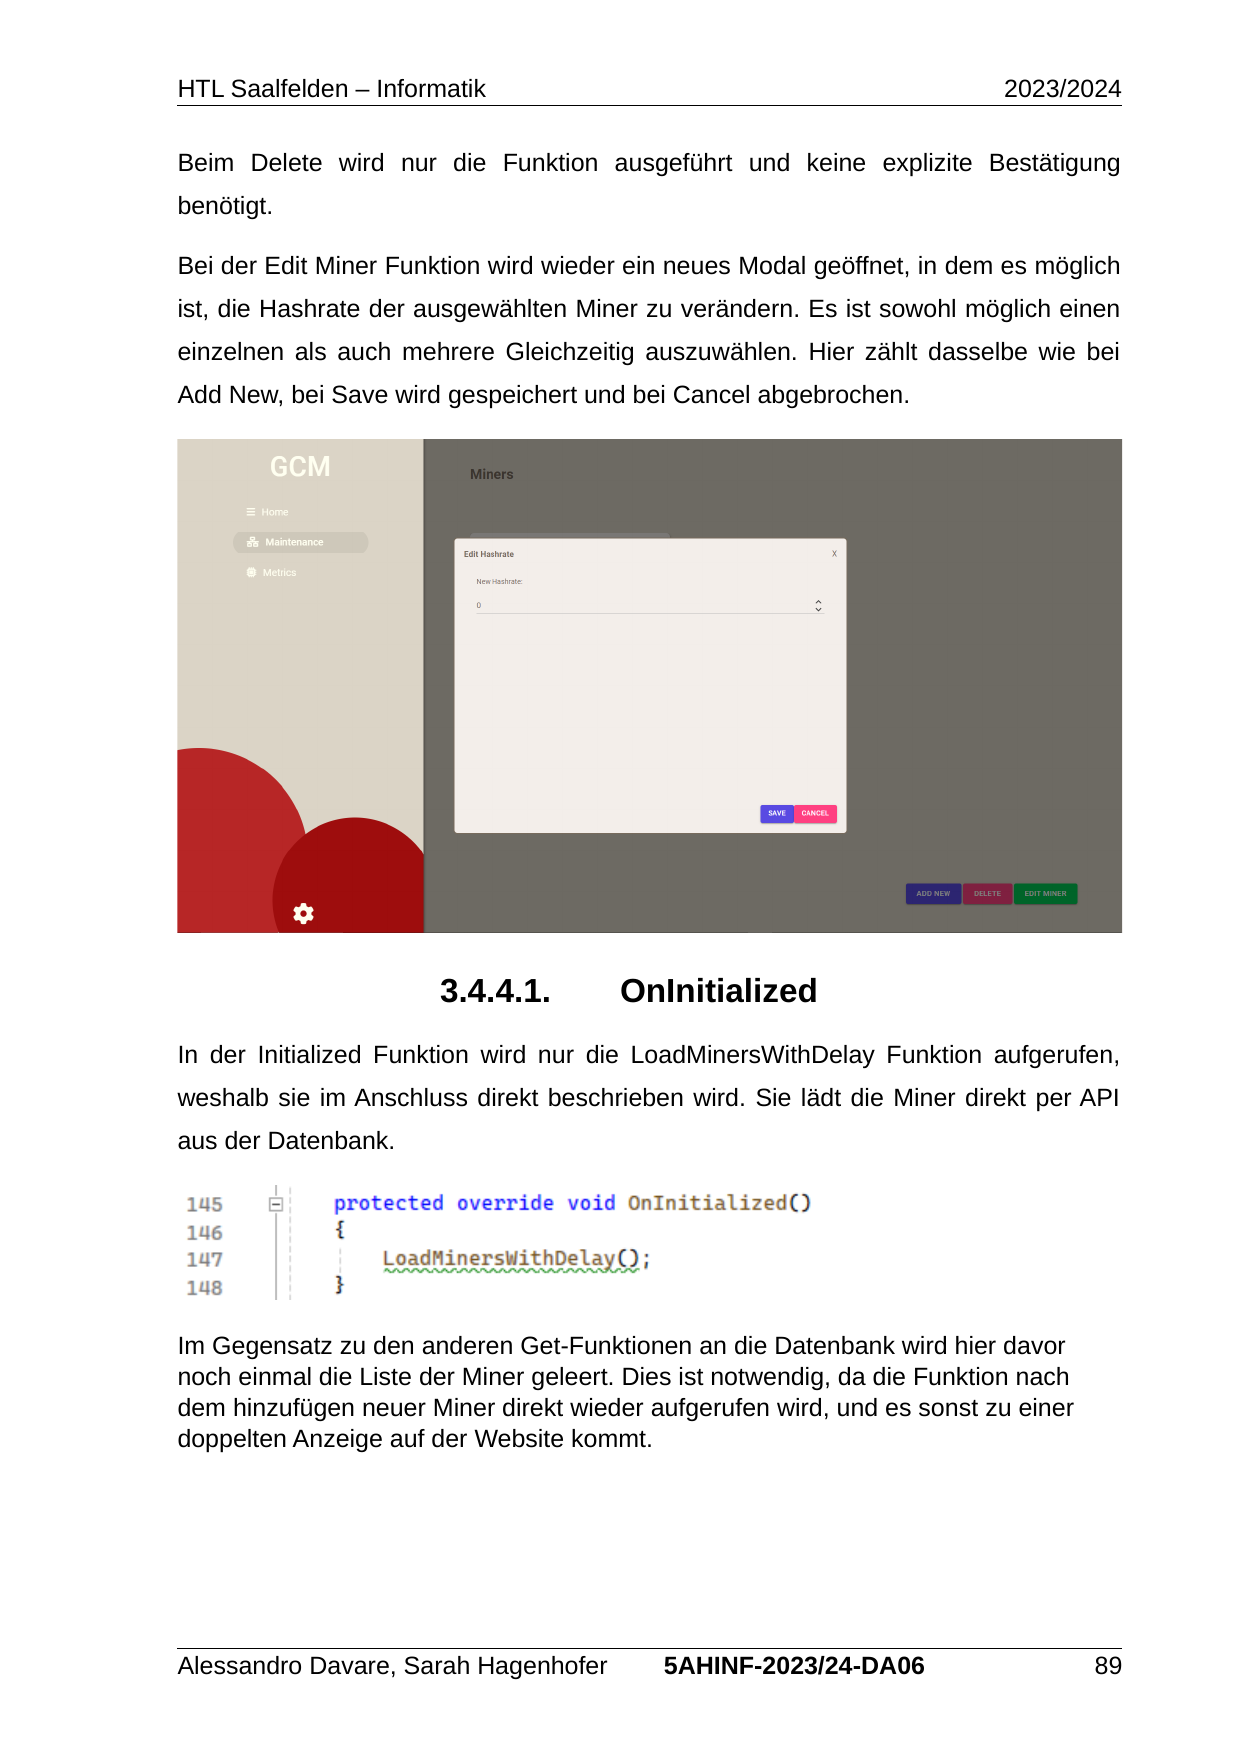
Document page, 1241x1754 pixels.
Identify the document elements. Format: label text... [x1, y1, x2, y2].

picture [177, 439, 1123, 933]
picture [177, 1185, 834, 1300]
text Beim Delete wird nur die Funktion ausgeführt und keine explizite Bestätigung benötigt. [177, 148, 1122, 219]
text In der Initialized Funktion wird nur die LoadMinersWithDelay Funktion aufgerufen, weshalb sie im Anschluss direkt beschrieben wird. Sie lädt die Miner direkt per API aus der Datenbank. [177, 1039, 1122, 1154]
subtitle OnInitialized [440, 972, 1122, 1010]
text Im Gegensatz zu den anderen Get-Funktionen an die Datenbank wird hier davor noch einmal die Liste der Miner geleert. Dies ist notwendig, da die Funktion nach dem hinzufügen neuer Miner direkt wieder aufgerufen wird, und es sonst zu einer doppelten Anzeige auf der Website kommt. [177, 1331, 1122, 1453]
text Bei der Edit Miner Funktion wird wieder ein neues Modal geöffnet, in dem es möglich ist, die Hashrate der ausgewählten Miner zu verändern. Es ist sowohl möglich einen einzelnen als auch mehrere Gleichzeitig auszuwählen. Hier zählt dasselbe wie bei Add New, bei Save wird gespeichert und bei Cancel abgebrochen. [177, 251, 1122, 409]
